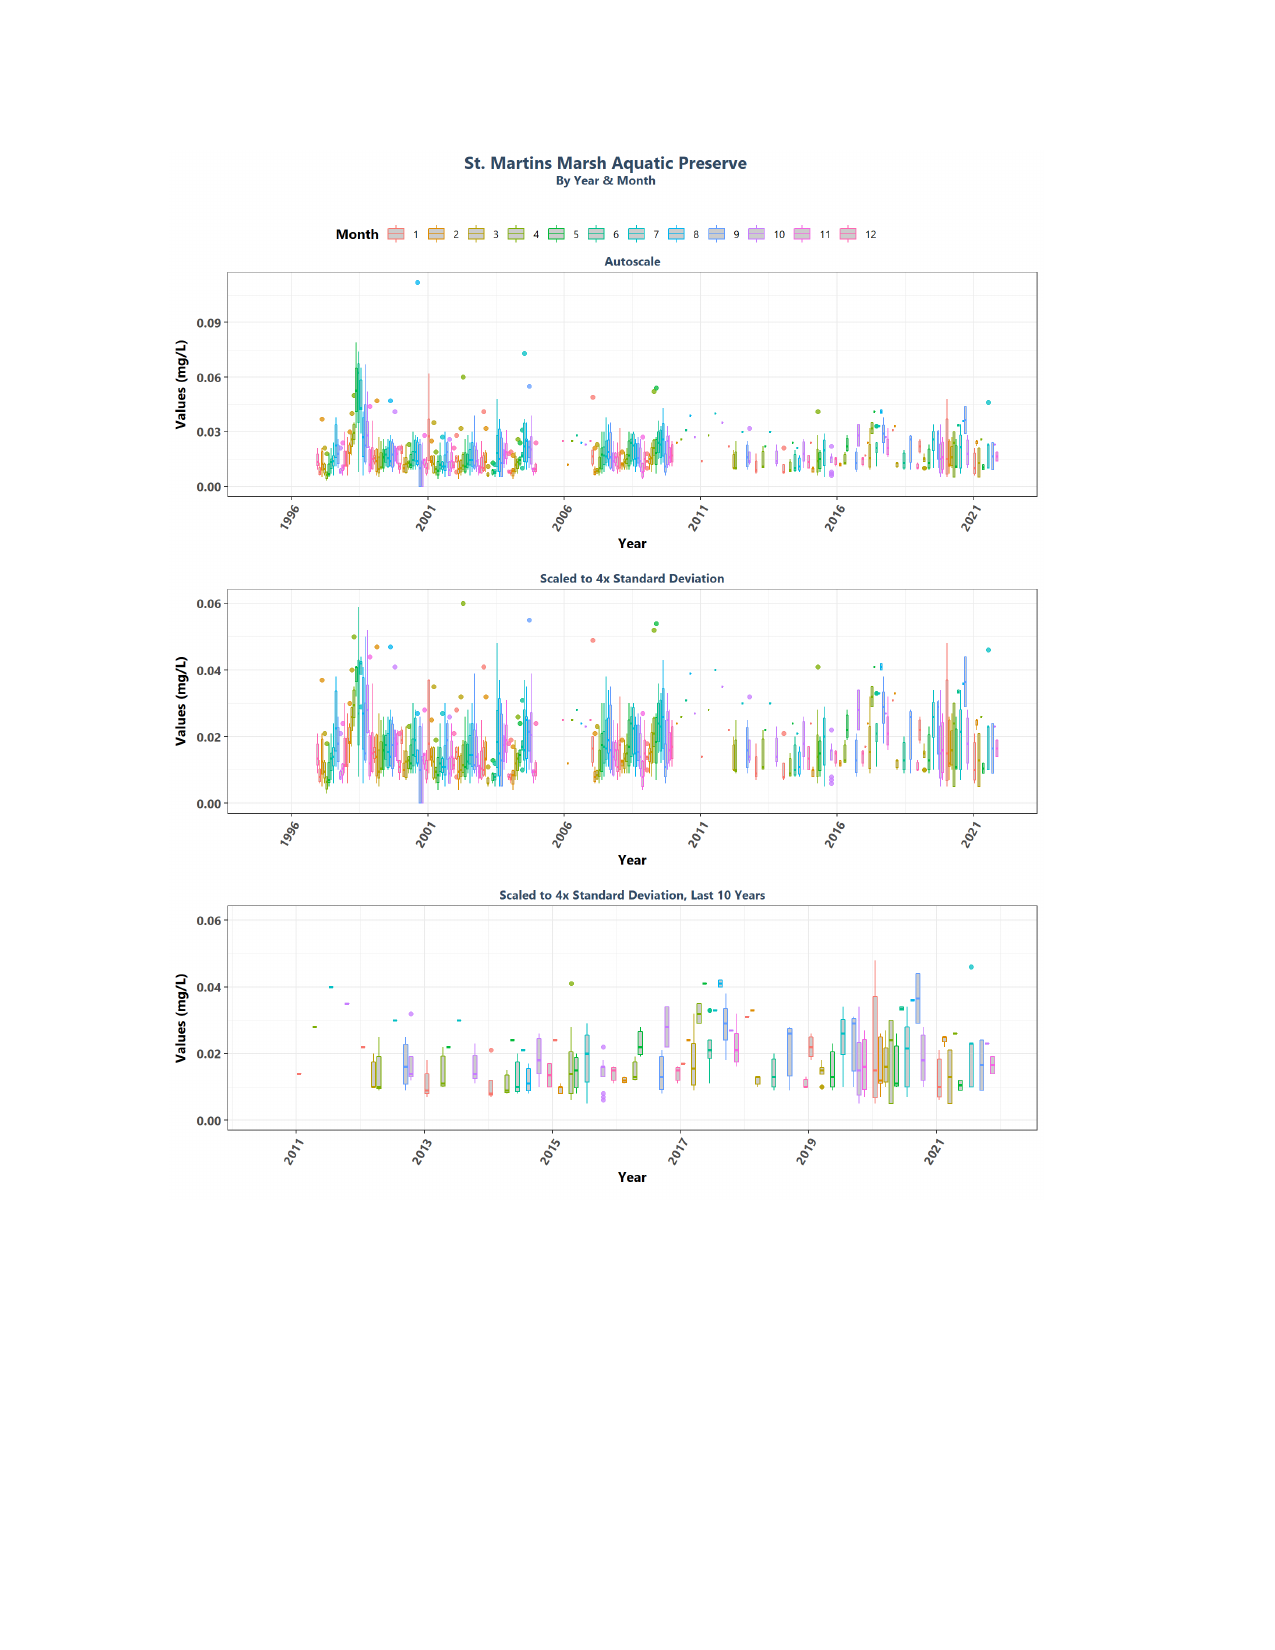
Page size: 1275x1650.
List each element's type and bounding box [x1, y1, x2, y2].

picture [168, 150, 1044, 1200]
